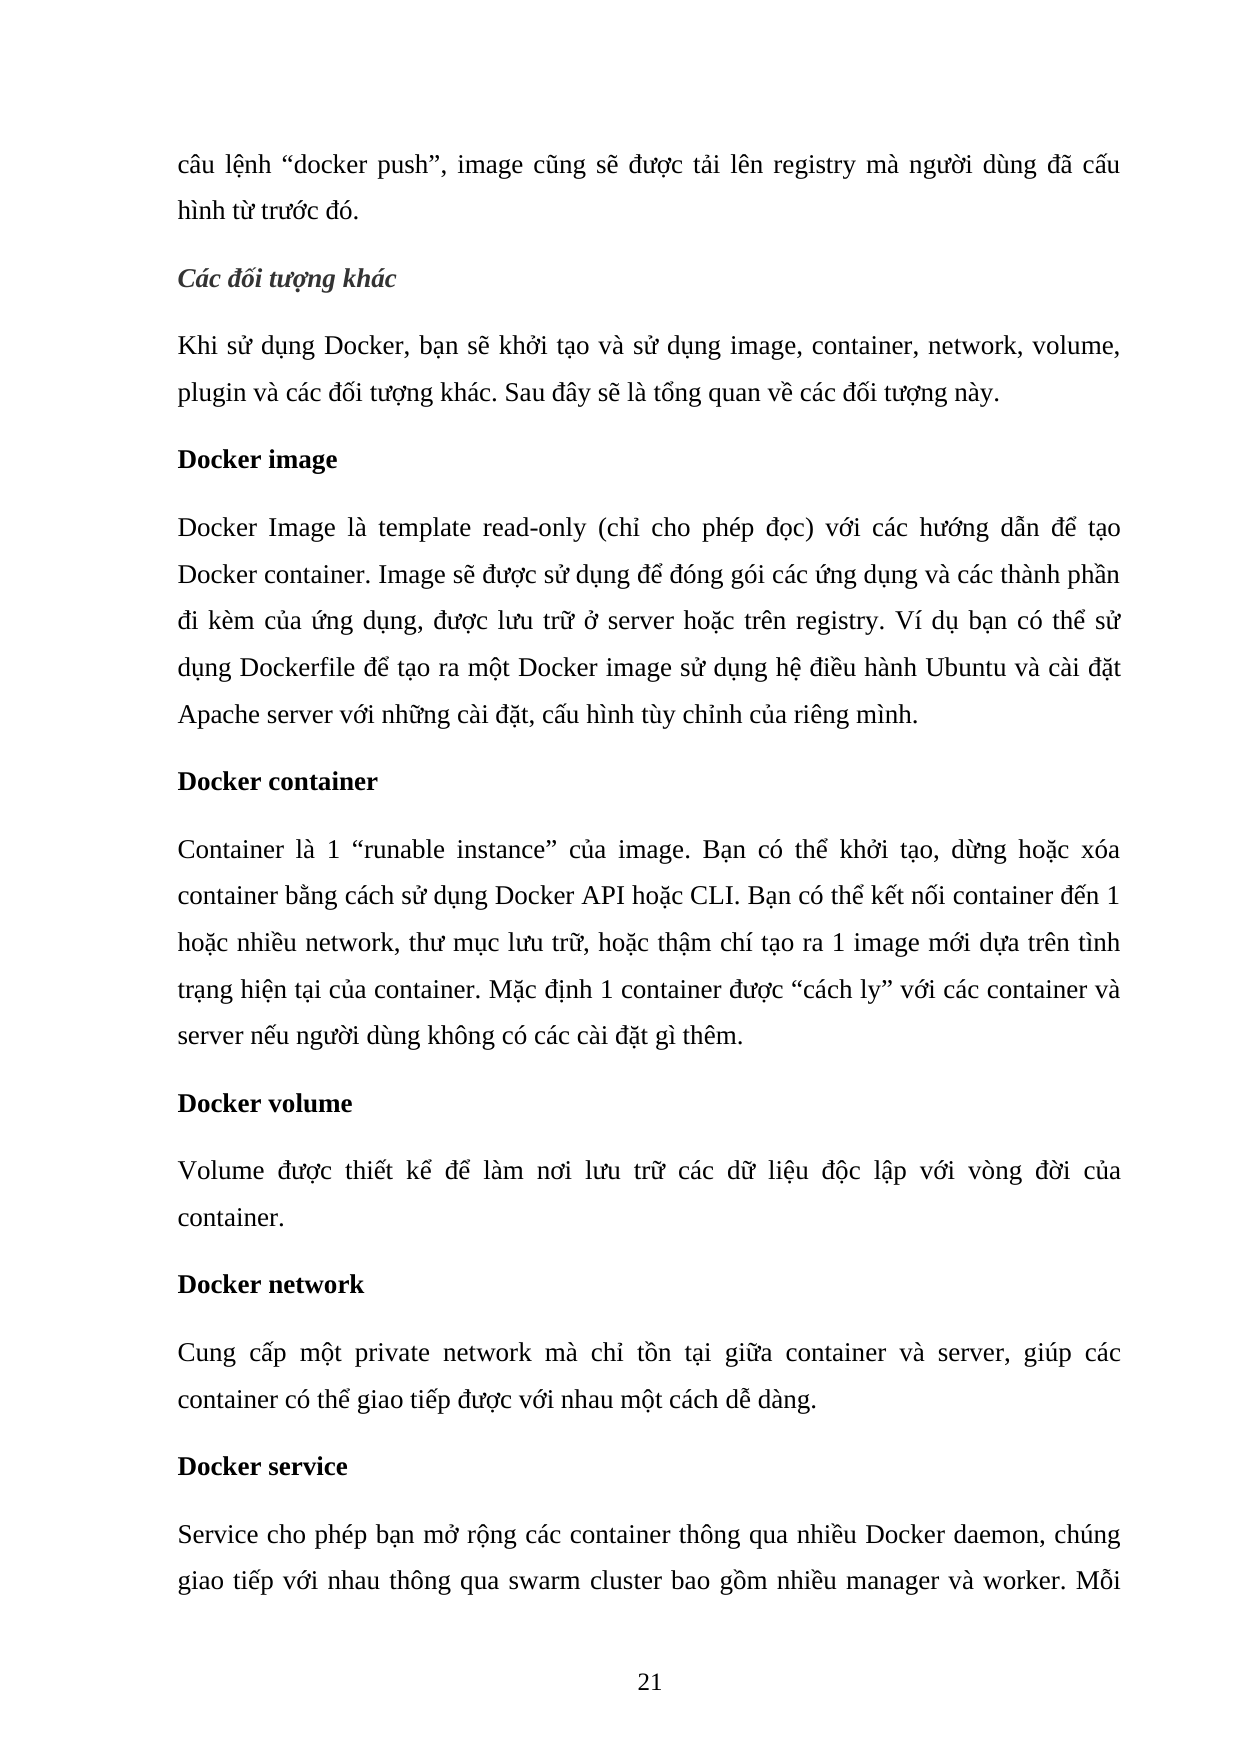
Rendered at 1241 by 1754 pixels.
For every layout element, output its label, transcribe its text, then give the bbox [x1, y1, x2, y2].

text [177, 148, 1122, 226]
text Docker network [177, 1268, 1122, 1300]
text Docker volume [177, 1087, 1122, 1118]
text Cung cấp một private network mà chỉ tồn tại giữa container và server, giúp các container có thể giao tiếp được với nhau một cách dễ dàng. [177, 1336, 1122, 1414]
text Docker Image là template read-only (chỉ cho phép đọc) với các hướng dẫn để tạo Docker container. Image sẽ được sử dụng để đóng gói các ứng dụng và các thành phần đi kèm của ứng dụng, được lưu trữ ở server hoặc trên registry. Ví dụ bạn có thể sử dụng Dockerfile để tạo ra một Docker image sử dụng hệ điều hành Ubuntu và cài đặt Apache server với những cài đặt, cấu hình tùy chỉnh của riêng mình. [177, 511, 1122, 729]
text Docker container [177, 765, 1122, 796]
text Các đối tượng khác [177, 262, 1122, 293]
text Docker image [177, 443, 1122, 475]
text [177, 1518, 1122, 1596]
text Docker service [177, 1450, 1122, 1481]
text Volume được thiết kể để làm nơi lưu trữ các dữ liệu độc lập với vòng đời của container. [177, 1154, 1122, 1232]
text Container là 1 “runable instance” của image. Bạn có thể khởi tạo, dừng hoặc xóa container bằng cách sử dụng Docker API hoặc CLI. Bạn có thể kết nối container đến 1 hoặc nhiều network, thư mục lưu trữ, hoặc thậm chí tạo ra 1 image mới dựa trên tình trạng hiện tại của container. Mặc định 1 container được “cách ly” với các container và server nếu người dùng không có các cài đặt gì thêm. [177, 833, 1122, 1051]
text Khi sử dụng Docker, bạn sẽ khởi tạo và sử dụng image, container, network, volume, plugin và các đối tượng khác. Sau đây sẽ là tổng quan về các đối tượng này. [177, 329, 1122, 407]
